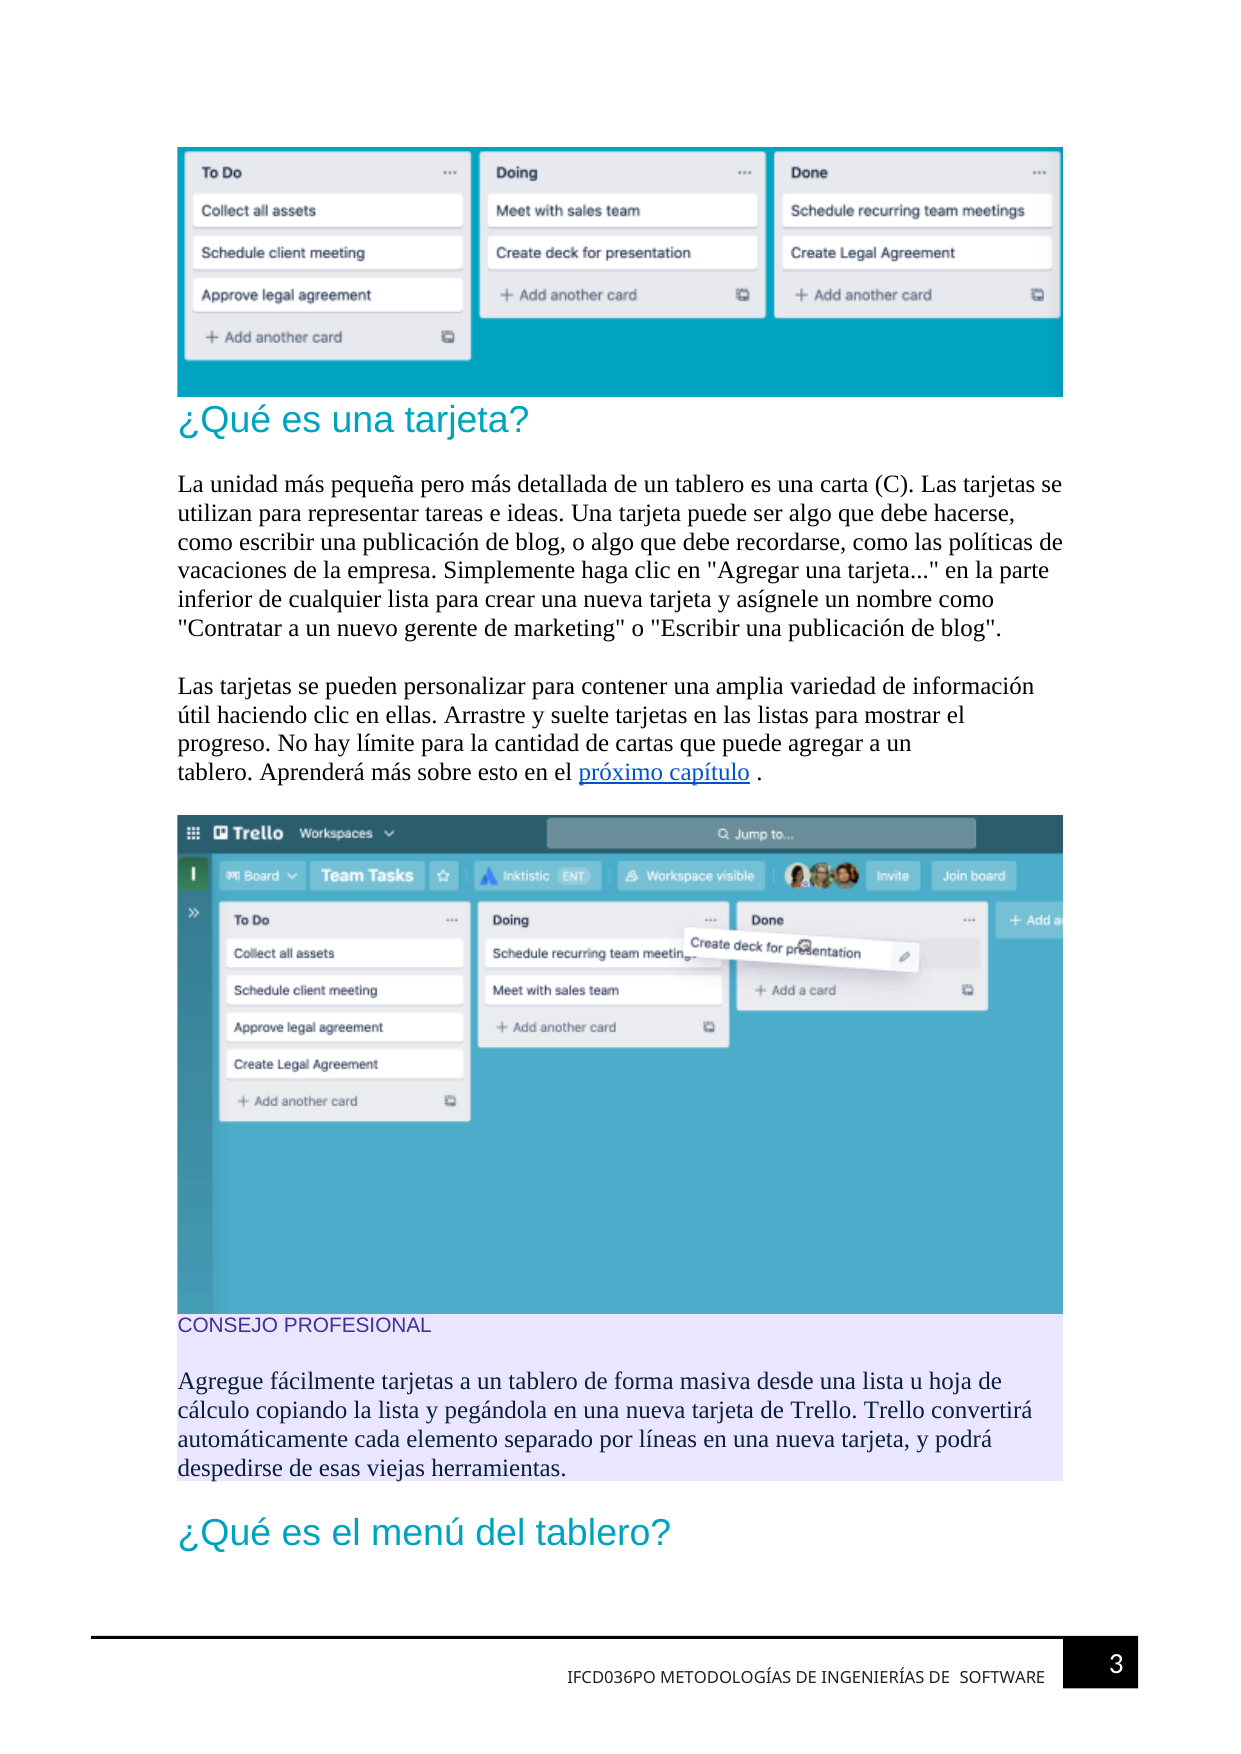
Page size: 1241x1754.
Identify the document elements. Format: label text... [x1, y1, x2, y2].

text La unidad más pequeña pero más detallada de un tablero es una carta (C). Las tarjetas se utilizan para representar tareas e ideas. Una tarjeta puede ser algo que debe hacerse, como escribir una publicación de blog, o algo que debe recordarse, como las políticas de vacaciones de la empresa. Simplemente haga clic en "Agregar una tarjeta..." en la parte inferior de cualquier lista para crear una nueva tarjeta y asígnele un nombre como "Contratar a un nuevo gerente de marketing" o "Escribir una publicación de blog". [177, 469, 1063, 642]
text CONSEJO PROFESIONAL [177, 1314, 1063, 1337]
picture [177, 815, 1063, 1314]
text ¿Qué es una tarjeta? [177, 397, 1063, 440]
picture [177, 147, 1063, 397]
text Las tarjetas se pueden personalizar para contener una amplia variedad de información útil haciendo clic en ellas. Arrastre y suelte tarjetas en las listas para mostrar el progreso. No hay límite para la cantidad de cartas que puede agregar a un tablero. Aprenderá más sobre esto en el próximo capítulo . [177, 671, 1063, 786]
text Agregue fácilmente tarjetas a un tablero de forma masiva desde una lista u hoja de cálculo copiando la lista y pegándola en una nueva tarjeta de Trello. Trello convertirá automáticamente cada elemento separado por líneas en una nueva tarjeta, y podrá despedirse de esas viejas herramientas. [177, 1366, 1063, 1481]
text ¿Qué es el menú del tablero? [177, 1511, 1063, 1554]
